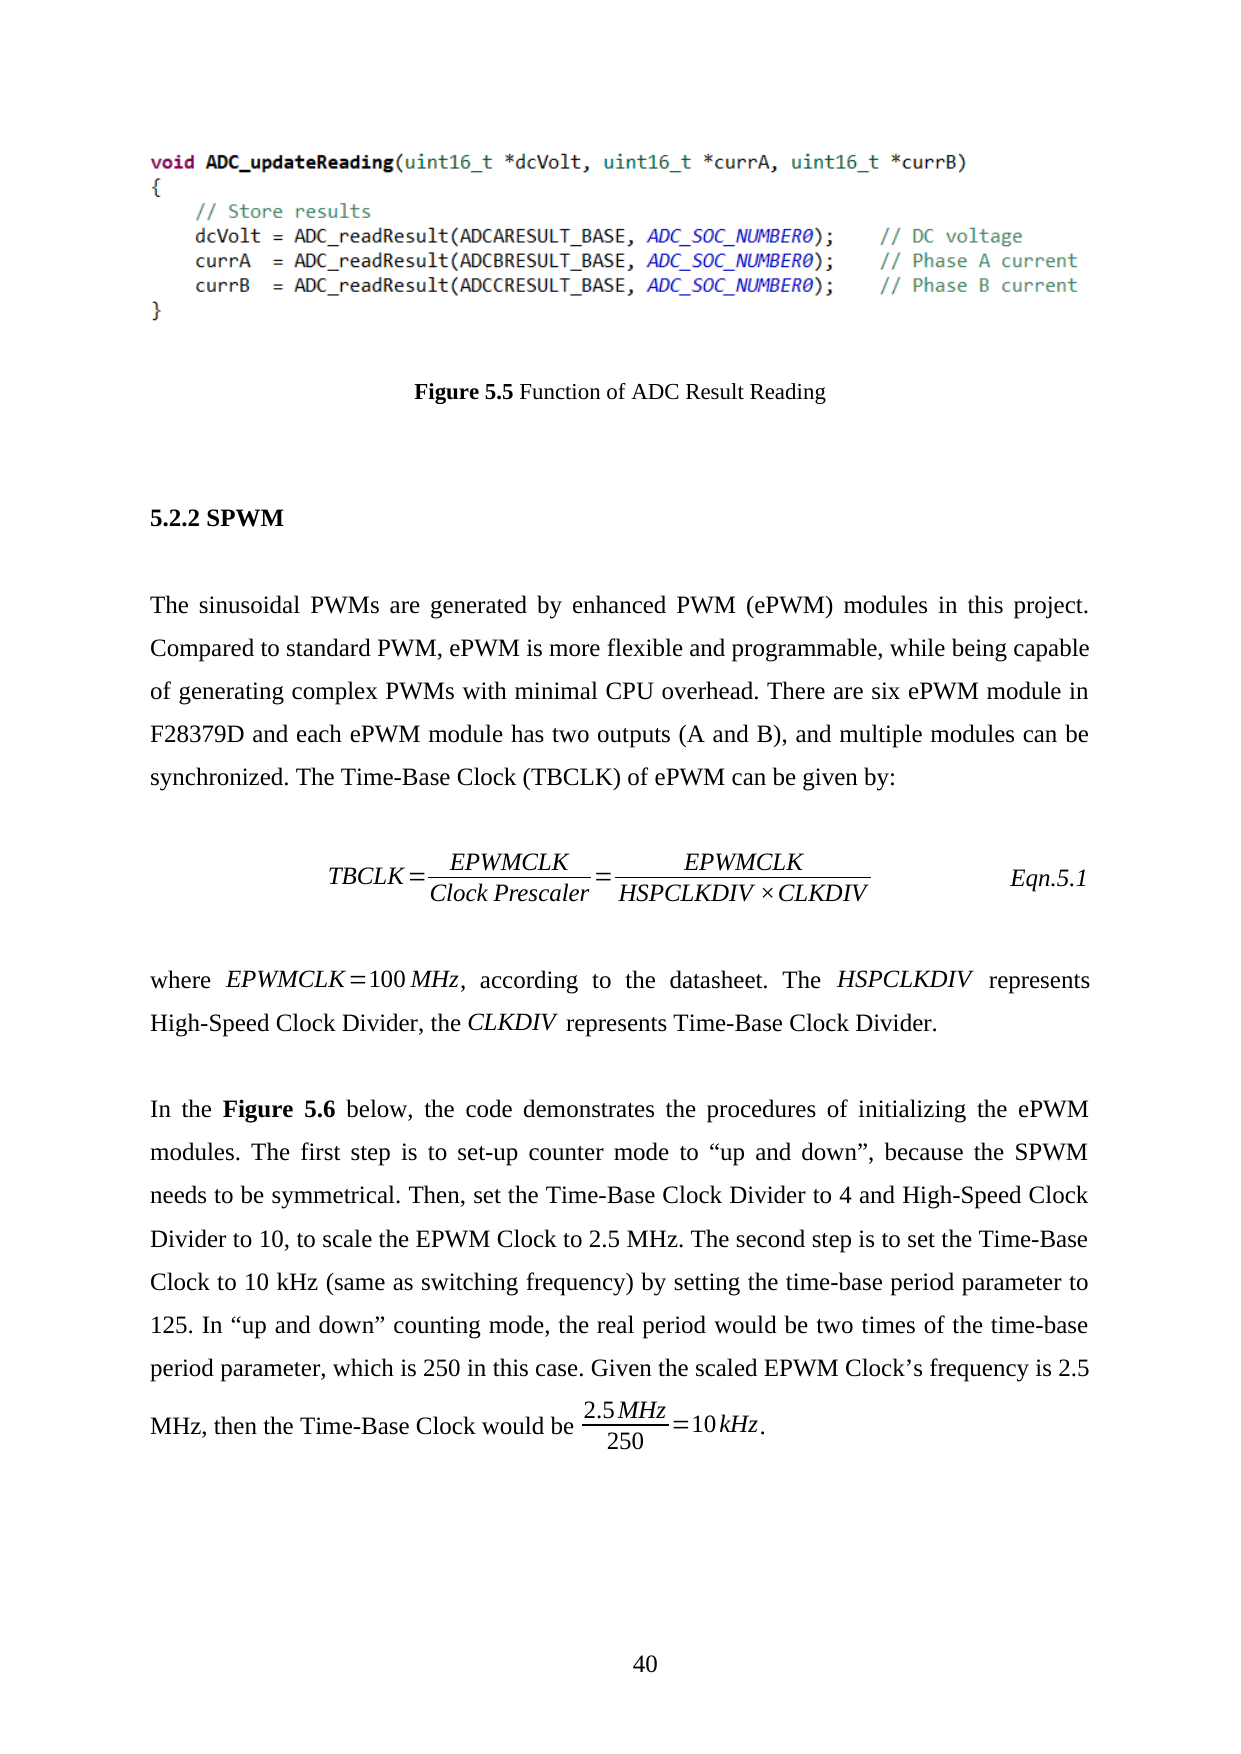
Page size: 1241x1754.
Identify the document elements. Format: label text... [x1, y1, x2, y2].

text 5.2.2 SPWM [150, 503, 1090, 532]
text Figure 5.5 Function of ADC Result Reading [150, 378, 1090, 404]
text In the Figure 5.6 below, the code demonstrates the procedures of initializing the ePWM modules. The first step is to set-up counter mode to “up and down”, because the SPWM needs to be symmetrical. Then, set the Time-Base Clock Divider to 4 and High-Speed Clock Divider to 10, to scale the EPWM Clock to 2.5 MHz. The second step is to set the Time-Base Clock to 10 kHz (same as switching frequency) by setting the time-base period parameter to 125. In “up and down” counting mode, the real period would be two times of the time-base period parameter, which is 250 in this case. Given the scaled EPWM Clock’s frequency is 2.5 MHz, then the Time-Base Clock would be . [150, 1094, 1090, 1455]
text The sinusoidal PWMs are generated by enhanced PWM (ePWM) modules in this project. Compared to standard PWM, ePWM is more flexible and programmable, while being capable of generating complex PWMs with minimal CPU overhead. There are six ePWM module in F28379D and each ePWM module has two outputs (A and B), and multiple modules can be synchronized. The Time-Base Clock (TBCLK) of ePWM can be given by: [150, 590, 1090, 791]
text Eqn.5.1 [150, 848, 1090, 907]
picture [150, 150, 1088, 324]
text where , according to the datasheet. The represents High-Speed Clock Divider, the represents Time-Base Clock Divider. [150, 965, 1090, 1037]
